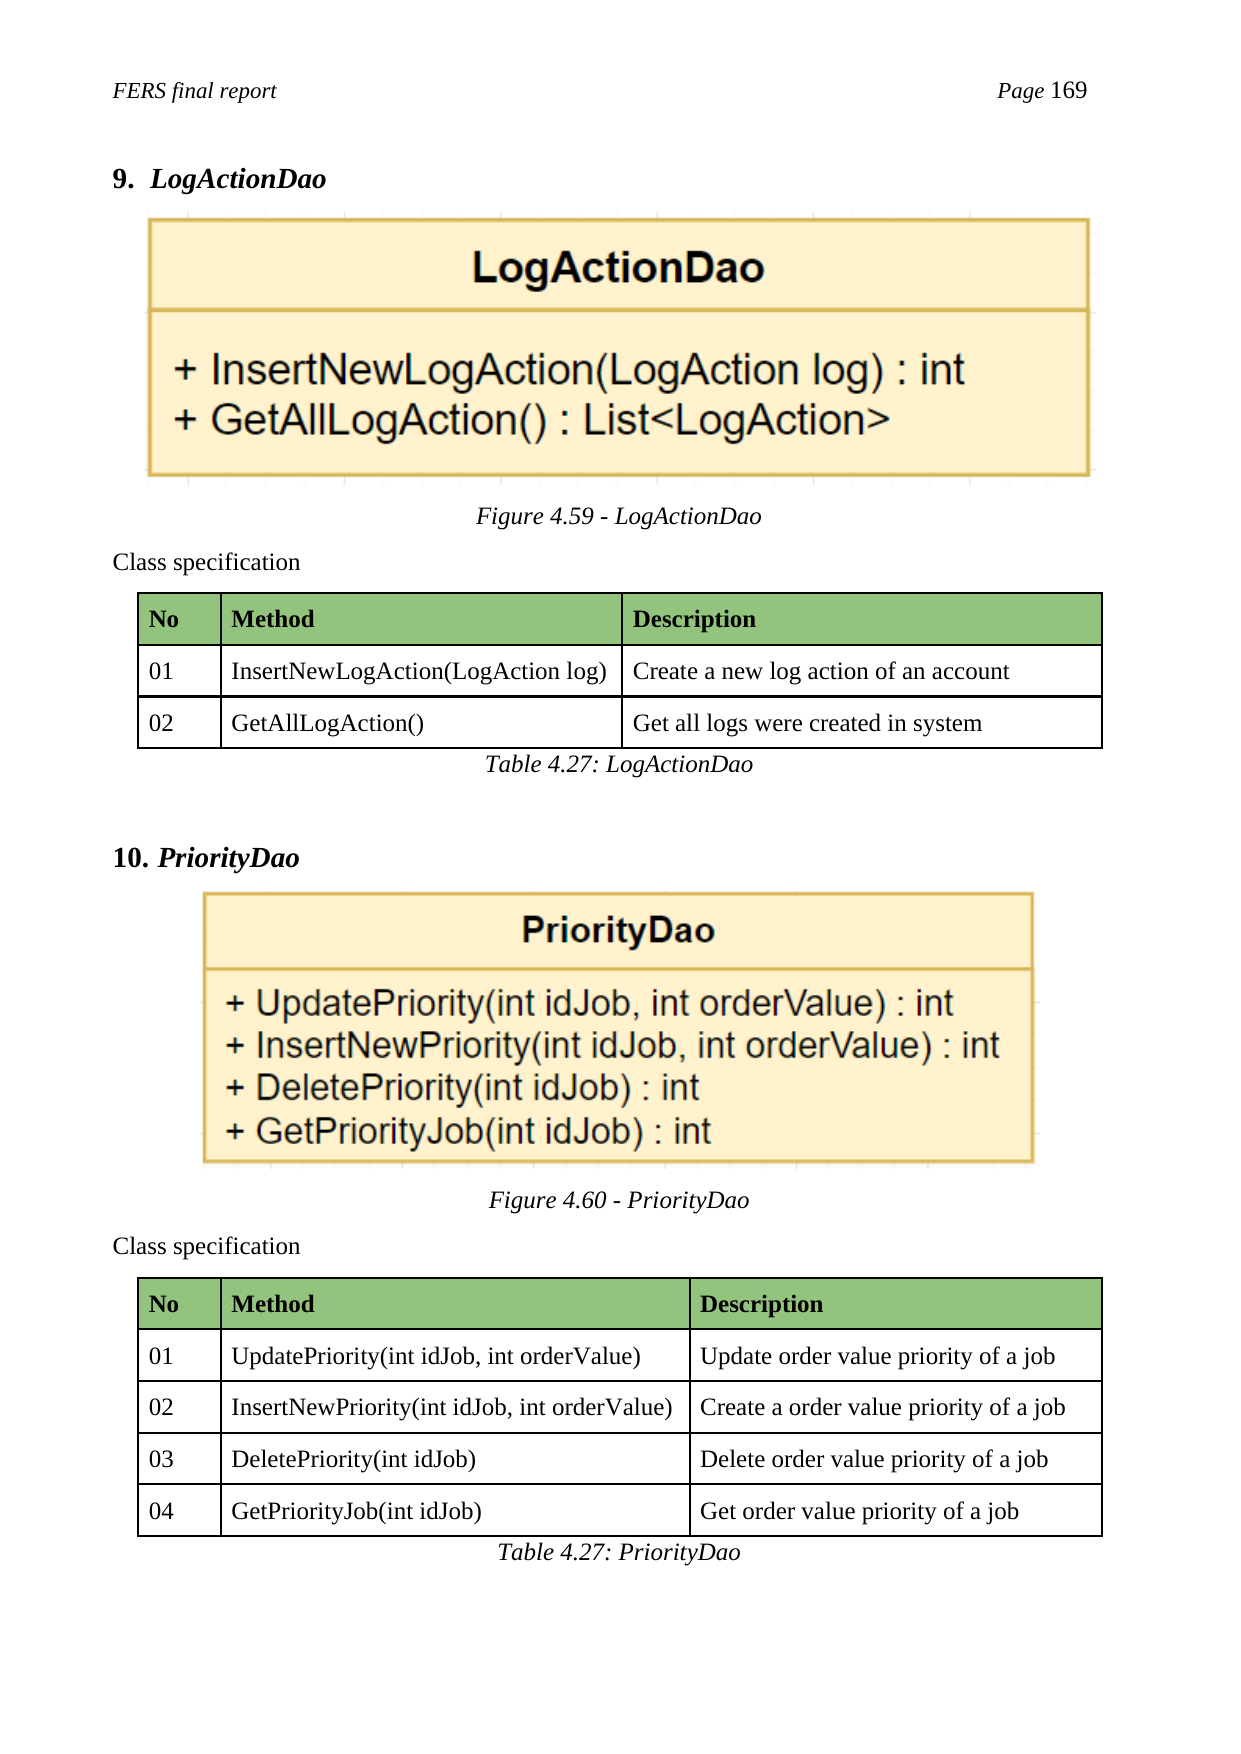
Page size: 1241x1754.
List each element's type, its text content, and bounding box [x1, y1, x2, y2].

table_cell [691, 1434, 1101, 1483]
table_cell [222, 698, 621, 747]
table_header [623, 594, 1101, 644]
text Table 4.27: LogActionDao [112, 749, 1128, 778]
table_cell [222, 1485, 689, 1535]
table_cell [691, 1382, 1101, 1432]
subtitle LogActionDao [112, 161, 1128, 195]
picture [144, 212, 1096, 485]
text Figure 4.59 - LogActionDao [112, 501, 1128, 530]
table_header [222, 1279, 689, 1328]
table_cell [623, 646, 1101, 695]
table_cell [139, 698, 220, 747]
text Class specification [112, 547, 1128, 575]
picture [200, 891, 1040, 1169]
text Table 4.27: PriorityDao [112, 1537, 1128, 1566]
subtitle PriorityDao [112, 840, 1128, 874]
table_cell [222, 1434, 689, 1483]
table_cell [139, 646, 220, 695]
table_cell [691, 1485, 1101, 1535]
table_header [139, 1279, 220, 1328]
text Class specification [112, 1231, 1128, 1260]
text Figure 4.60 - PriorityDao [112, 1186, 1128, 1214]
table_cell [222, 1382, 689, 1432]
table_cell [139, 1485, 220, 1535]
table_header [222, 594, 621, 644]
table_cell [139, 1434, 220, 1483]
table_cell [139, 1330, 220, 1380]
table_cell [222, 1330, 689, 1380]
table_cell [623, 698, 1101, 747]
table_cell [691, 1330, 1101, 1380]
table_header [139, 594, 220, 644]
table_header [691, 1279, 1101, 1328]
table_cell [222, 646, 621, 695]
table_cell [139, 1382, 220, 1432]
